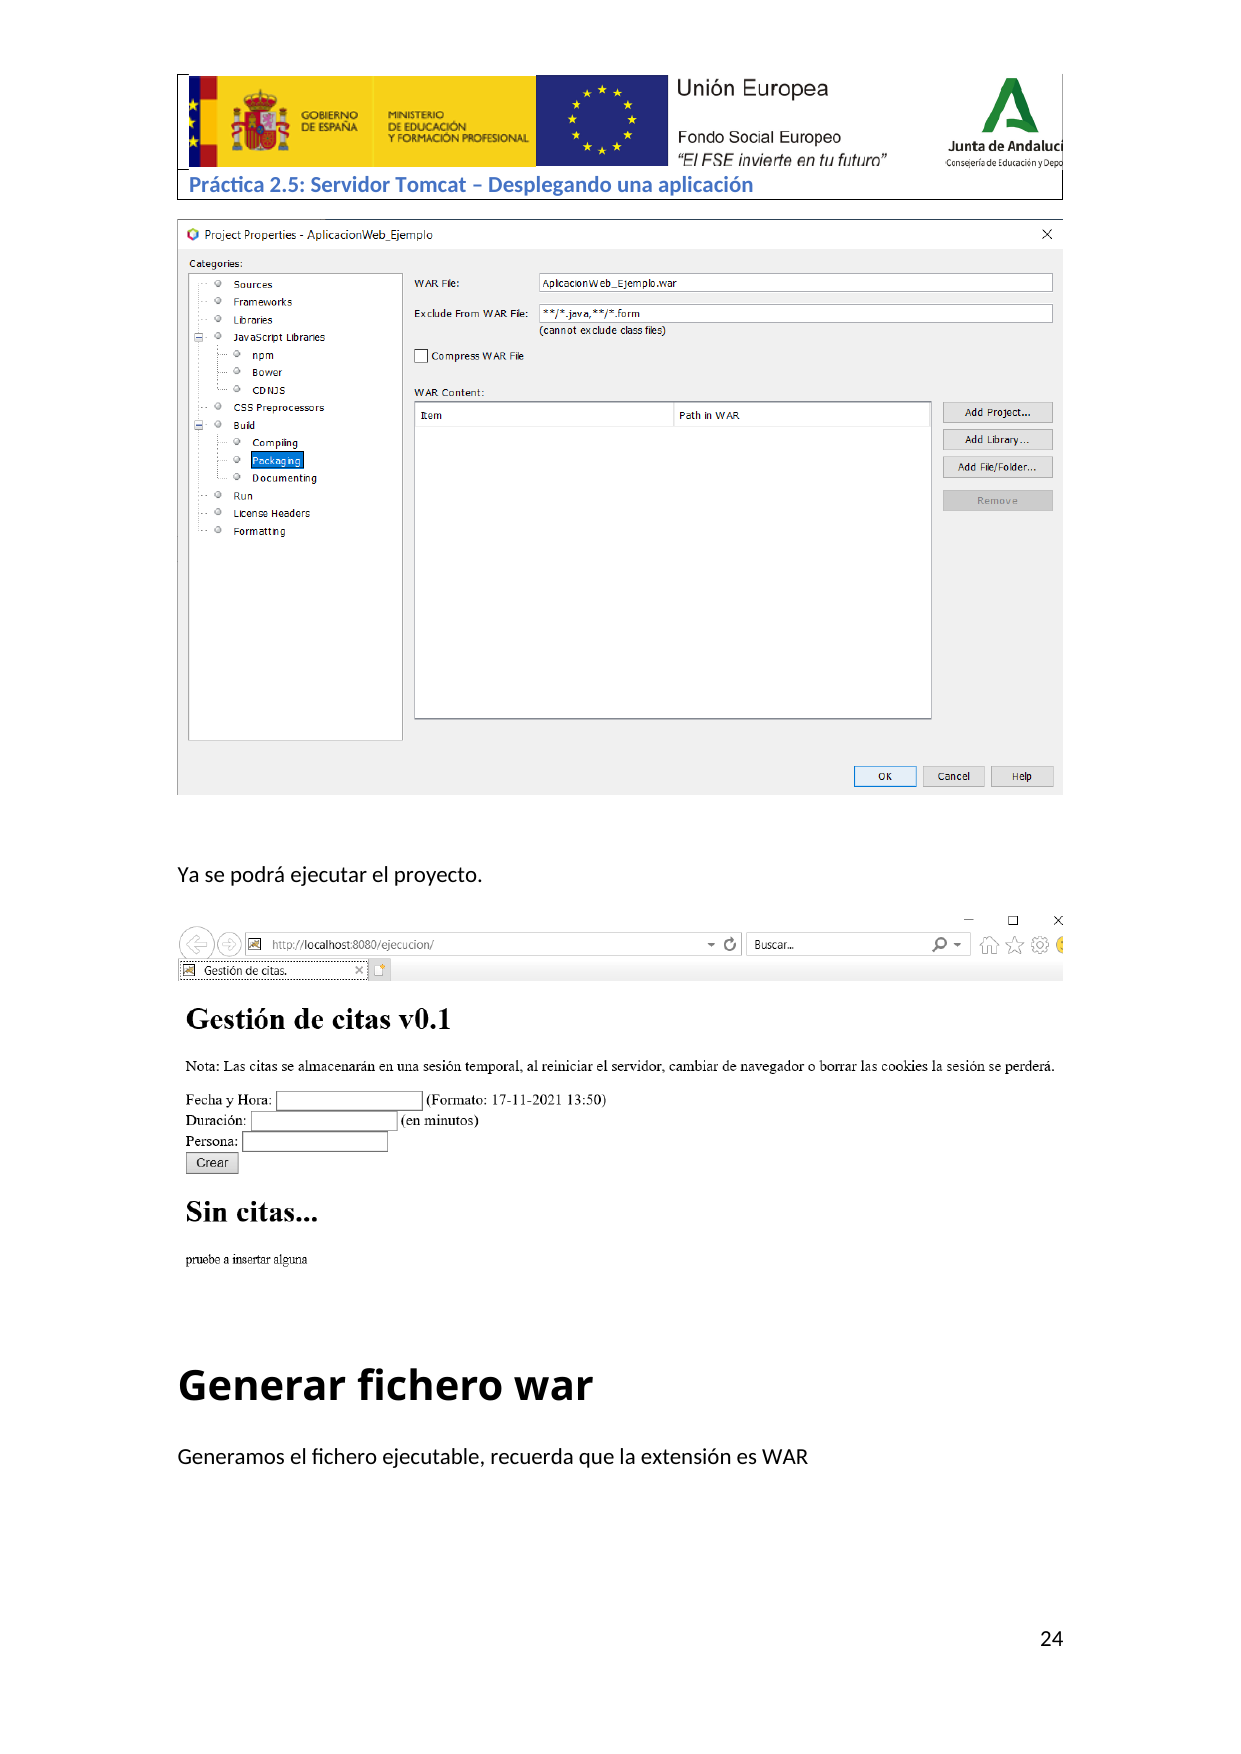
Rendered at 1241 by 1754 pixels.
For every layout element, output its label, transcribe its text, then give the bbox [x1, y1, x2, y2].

text Ya se podrá ejecutar el proyecto. [177, 860, 1063, 888]
text Generamos el fichero ejecutable, recuerda que la extensión es WAR [177, 1442, 1063, 1470]
subtitle Generar fichero war [177, 1356, 1063, 1413]
picture [177, 907, 1063, 1325]
picture [188, 74, 1063, 170]
picture [177, 219, 1063, 795]
